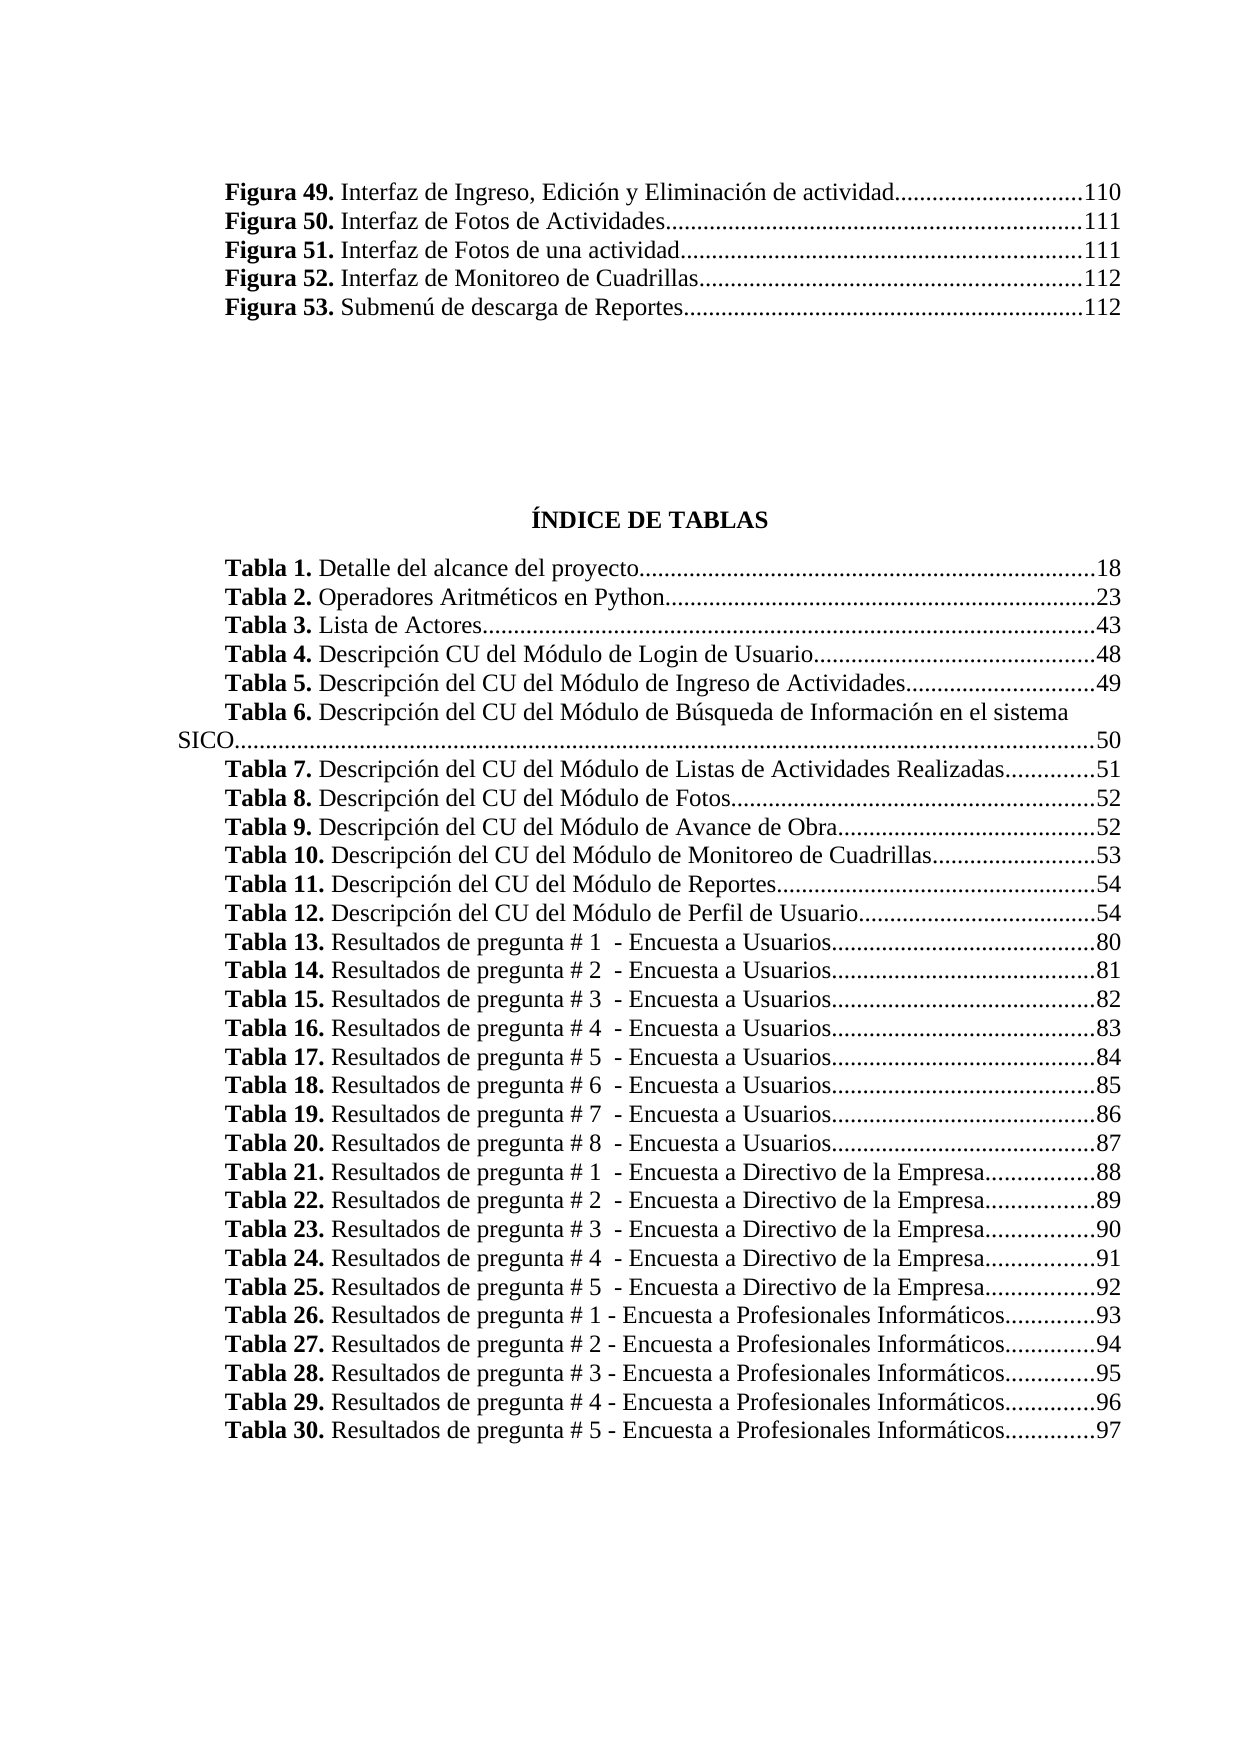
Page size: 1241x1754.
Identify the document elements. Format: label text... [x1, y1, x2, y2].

text Tabla 19. Resultados de pregunta # 7 - Encuesta a Usuarios 86 [177, 1099, 1122, 1128]
text Tabla 9. Descripción del CU del Módulo de Avance de Obra 52 [177, 812, 1122, 841]
text Tabla 18. Resultados de pregunta # 6 - Encuesta a Usuarios 85 [177, 1071, 1122, 1099]
text Tabla 17. Resultados de pregunta # 5 - Encuesta a Usuarios 84 [177, 1042, 1122, 1071]
text Tabla 26. Resultados de pregunta # 1 - Encuesta a Profesionales Informáticos 93 [177, 1301, 1122, 1329]
text Figura 51. Interfaz de Fotos de una actividad 111 [177, 235, 1122, 263]
text Tabla 3. Lista de Actores 43 [177, 611, 1122, 639]
text Tabla 7. Descripción del CU del Módulo de Listas de Actividades Realizadas 51 [177, 754, 1122, 783]
text Figura 53. Submenú de descarga de Reportes 112 [177, 292, 1122, 321]
text Tabla 14. Resultados de pregunta # 2 - Encuesta a Usuarios 81 [177, 956, 1122, 984]
text ÍNDICE DE TABLAS [177, 505, 1122, 534]
text Tabla 30. Resultados de pregunta # 5 - Encuesta a Profesionales Informáticos 97 [177, 1416, 1122, 1444]
text Tabla 8. Descripción del CU del Módulo de Fotos 52 [177, 783, 1122, 812]
text Tabla 5. Descripción del CU del Módulo de Ingreso de Actividades 49 [177, 668, 1122, 697]
text Tabla 6. Descripción del CU del Módulo de Búsqueda de Información en el sistema SICO 50 [177, 697, 1122, 754]
text Tabla 15. Resultados de pregunta # 3 - Encuesta a Usuarios 82 [177, 984, 1122, 1013]
text Tabla 22. Resultados de pregunta # 2 - Encuesta a Directivo de la Empresa 89 [177, 1186, 1122, 1214]
text Figura 52. Interfaz de Monitoreo de Cuadrillas 112 [177, 263, 1122, 292]
text Tabla 20. Resultados de pregunta # 8 - Encuesta a Usuarios 87 [177, 1128, 1122, 1157]
text Tabla 23. Resultados de pregunta # 3 - Encuesta a Directivo de la Empresa 90 [177, 1214, 1122, 1243]
text Tabla 12. Descripción del CU del Módulo de Perfil de Usuario 54 [177, 898, 1122, 927]
text Tabla 13. Resultados de pregunta # 1 - Encuesta a Usuarios 80 [177, 927, 1122, 956]
text Tabla 10. Descripción del CU del Módulo de Monitoreo de Cuadrillas 53 [177, 841, 1122, 869]
text Tabla 25. Resultados de pregunta # 5 - Encuesta a Directivo de la Empresa 92 [177, 1272, 1122, 1301]
text Tabla 24. Resultados de pregunta # 4 - Encuesta a Directivo de la Empresa 91 [177, 1243, 1122, 1272]
text Tabla 27. Resultados de pregunta # 2 - Encuesta a Profesionales Informáticos 94 [177, 1329, 1122, 1358]
text Tabla 16. Resultados de pregunta # 4 - Encuesta a Usuarios 83 [177, 1013, 1122, 1042]
text Figura 49. Interfaz de Ingreso, Edición y Eliminación de actividad 110 [177, 177, 1122, 206]
text Tabla 11. Descripción del CU del Módulo de Reportes 54 [177, 869, 1122, 898]
text Tabla 28. Resultados de pregunta # 3 - Encuesta a Profesionales Informáticos 95 [177, 1358, 1122, 1387]
text Tabla 1. Detalle del alcance del proyecto 18 [177, 553, 1122, 582]
text Tabla 2. Operadores Aritméticos en Python. 23 [177, 582, 1122, 611]
text Tabla 4. Descripción CU del Módulo de Login de Usuario 48 [177, 639, 1122, 668]
text Figura 50. Interfaz de Fotos de Actividades 111 [177, 206, 1122, 235]
text Tabla 21. Resultados de pregunta # 1 - Encuesta a Directivo de la Empresa 88 [177, 1157, 1122, 1186]
text Tabla 29. Resultados de pregunta # 4 - Encuesta a Profesionales Informáticos 96 [177, 1387, 1122, 1416]
